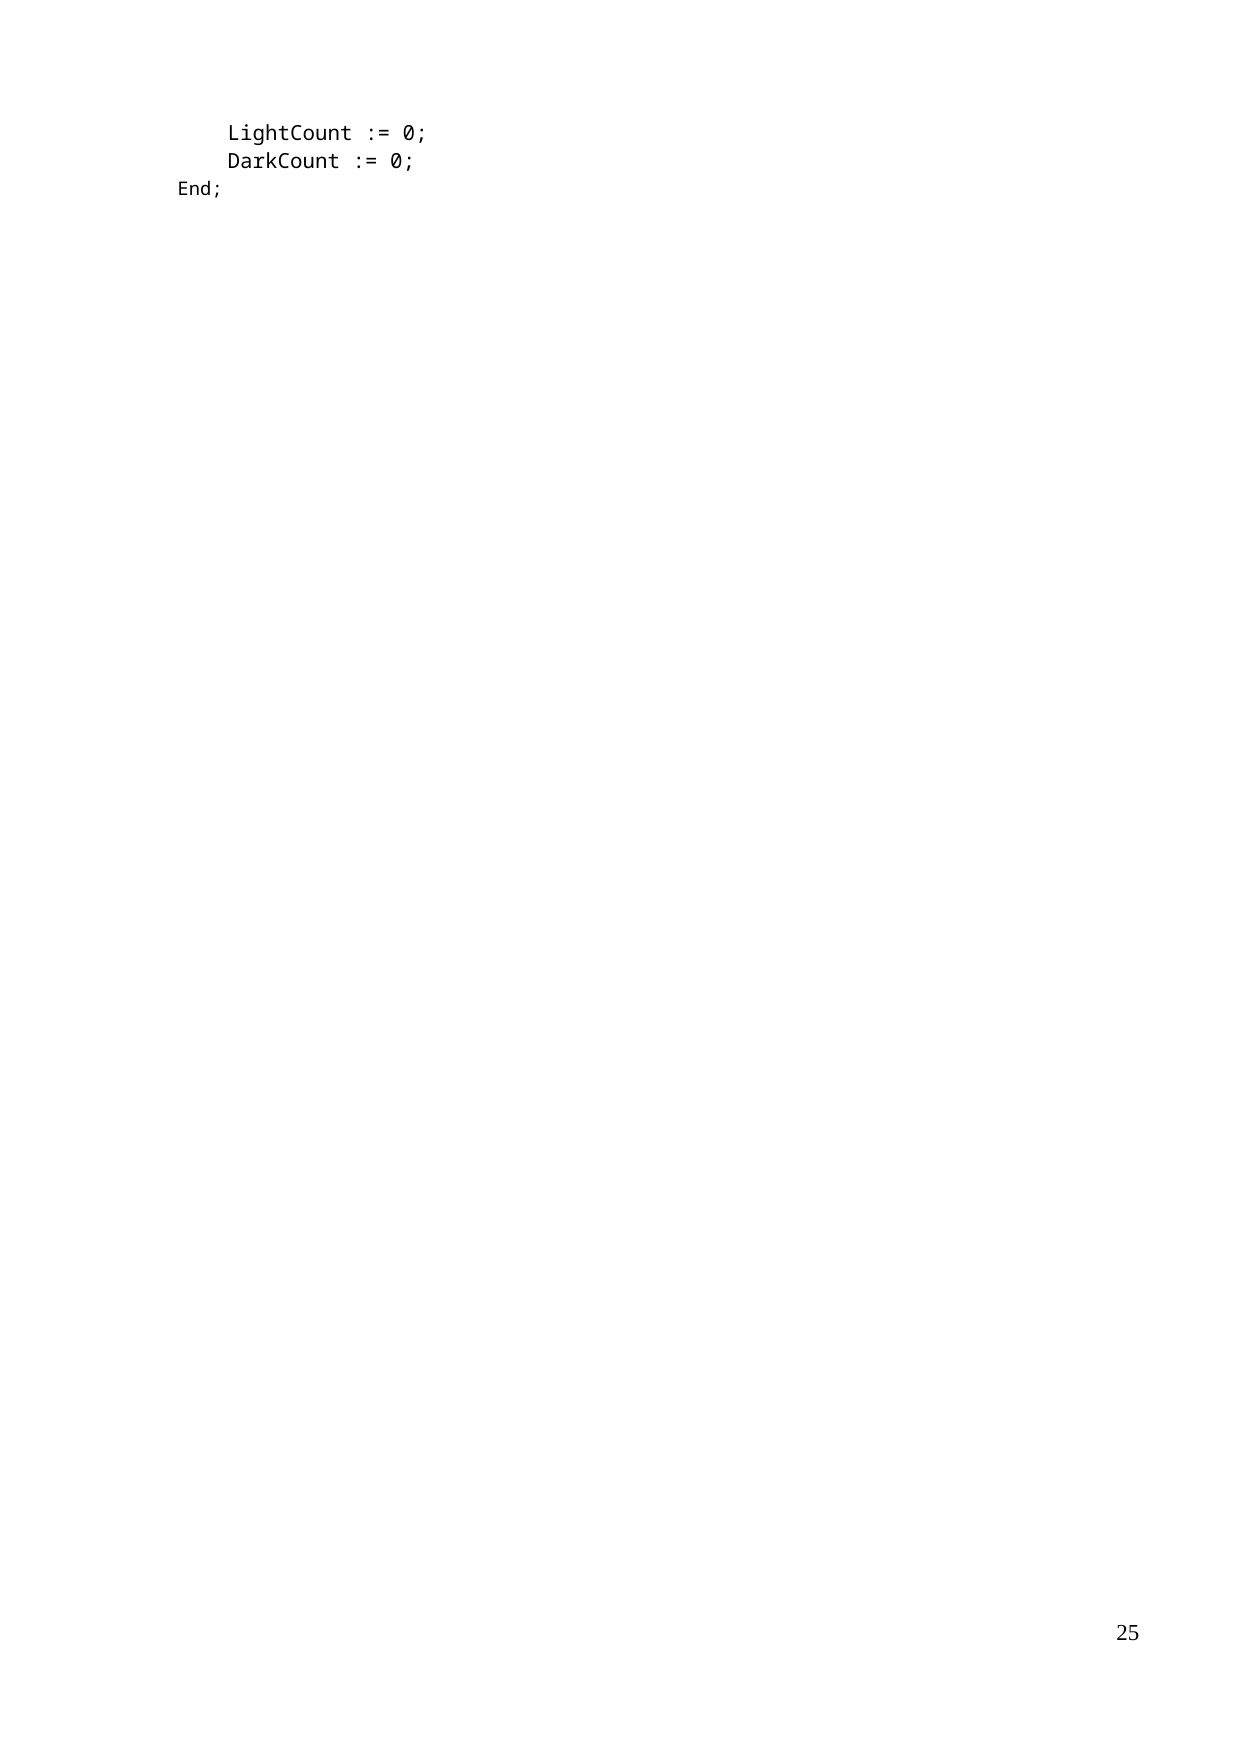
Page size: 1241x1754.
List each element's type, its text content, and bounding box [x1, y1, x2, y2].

text LightCount := 0; [177, 118, 1152, 147]
text DarkCount := 0; [177, 147, 1152, 175]
text End; [177, 175, 1152, 201]
